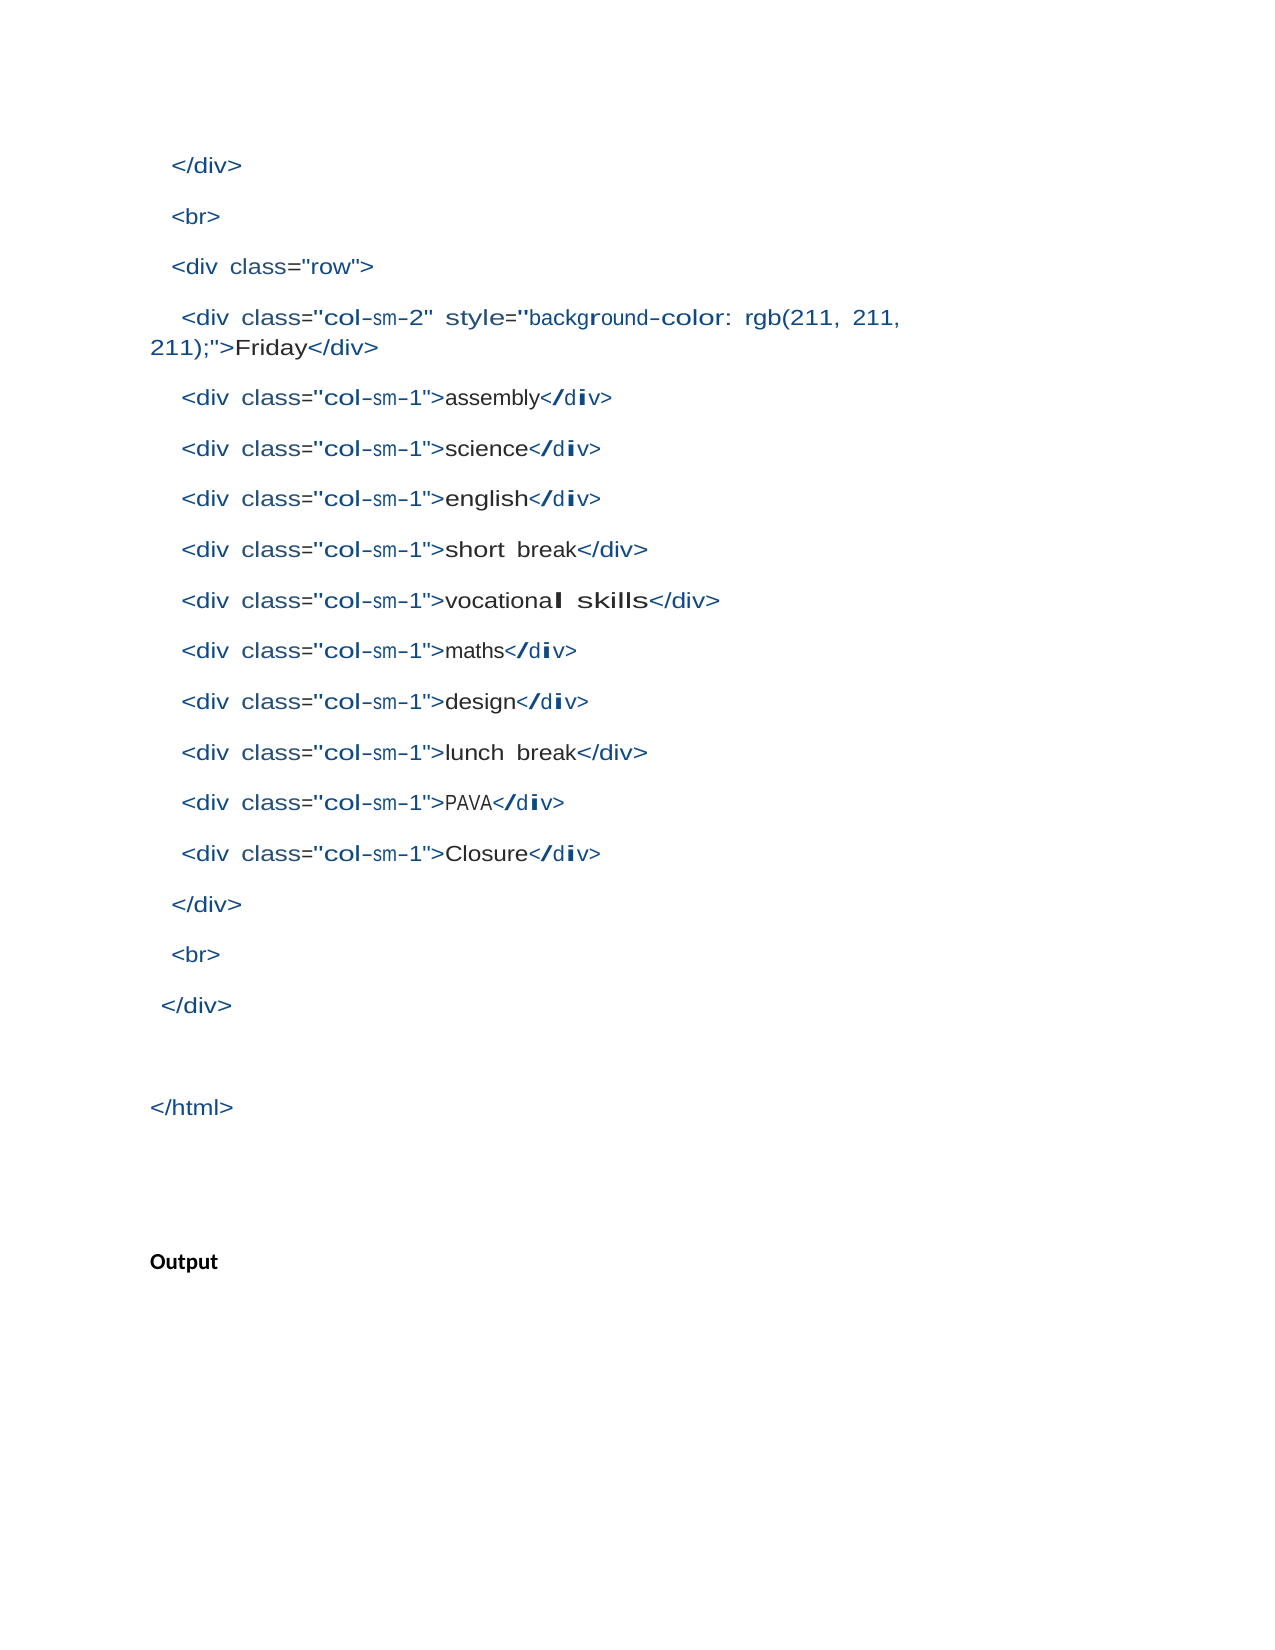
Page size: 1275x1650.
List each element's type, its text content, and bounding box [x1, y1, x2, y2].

text <br> [171, 204, 1248, 229]
text <div class="col-sm-1">assembly</div> [181, 385, 1248, 410]
text </html> [150, 1094, 1248, 1120]
text <div class="col-sm-1">short break</div> [181, 537, 1248, 562]
text <div class="col-sm-1">Closure</div> [181, 841, 1248, 866]
text <div class="col-sm-1">vocational skills</div> [181, 587, 1248, 613]
text <div class="row"> [171, 254, 1248, 279]
text <div class="col-sm-1">maths</div> [181, 638, 1248, 663]
text <div class="col-sm-2" style="background-color: rgb(211, 211, 211);">Friday</div> [150, 305, 903, 360]
text <div class="col-sm-1">science</div> [181, 436, 1248, 461]
text <br> [171, 942, 1248, 967]
text <div class="col-sm-1">lunch break</div> [181, 739, 1248, 765]
text </div> [171, 153, 1248, 178]
subtitle Output [150, 1247, 1248, 1276]
text </div> [161, 993, 1248, 1018]
text </div> [171, 891, 1248, 917]
text <div class="col-sm-1">PAVA</div> [181, 790, 1248, 815]
text <div class="col-sm-1">english</div> [181, 486, 1248, 511]
text <div class="col-sm-1">design</div> [181, 689, 1248, 714]
